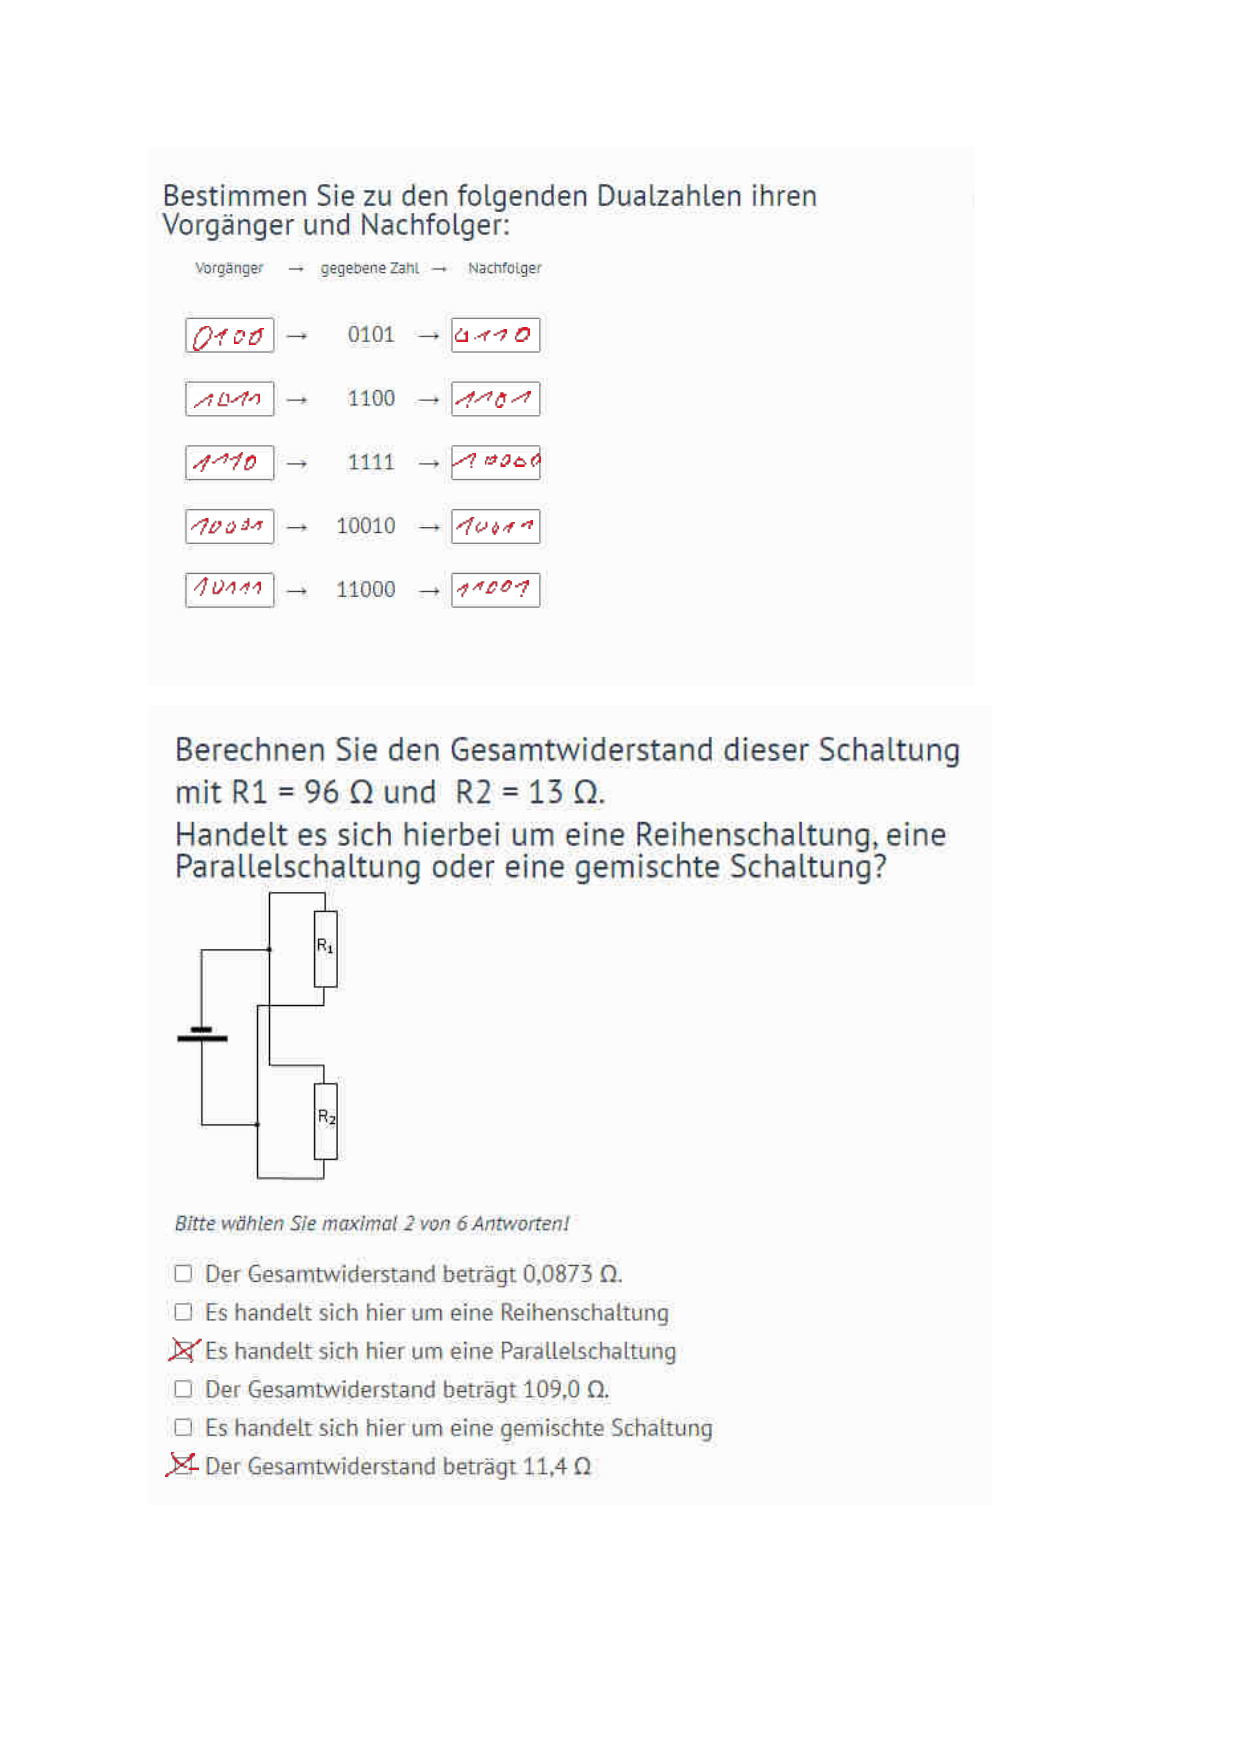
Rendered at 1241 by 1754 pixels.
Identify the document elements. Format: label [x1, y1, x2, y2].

picture [485, 453, 541, 467]
picture [521, 520, 533, 529]
picture [165, 1452, 199, 1477]
picture [191, 518, 236, 537]
picture [249, 328, 264, 345]
picture [455, 517, 499, 535]
picture [194, 391, 260, 408]
picture [241, 518, 263, 532]
picture [515, 580, 529, 597]
picture [194, 577, 261, 596]
picture [515, 327, 530, 342]
picture [457, 580, 512, 599]
picture [454, 391, 531, 408]
picture [193, 326, 228, 351]
picture [503, 522, 515, 535]
picture [193, 452, 256, 472]
picture [473, 329, 507, 343]
picture [452, 453, 476, 468]
picture [168, 1336, 202, 1363]
picture [234, 330, 245, 344]
picture [455, 328, 468, 342]
